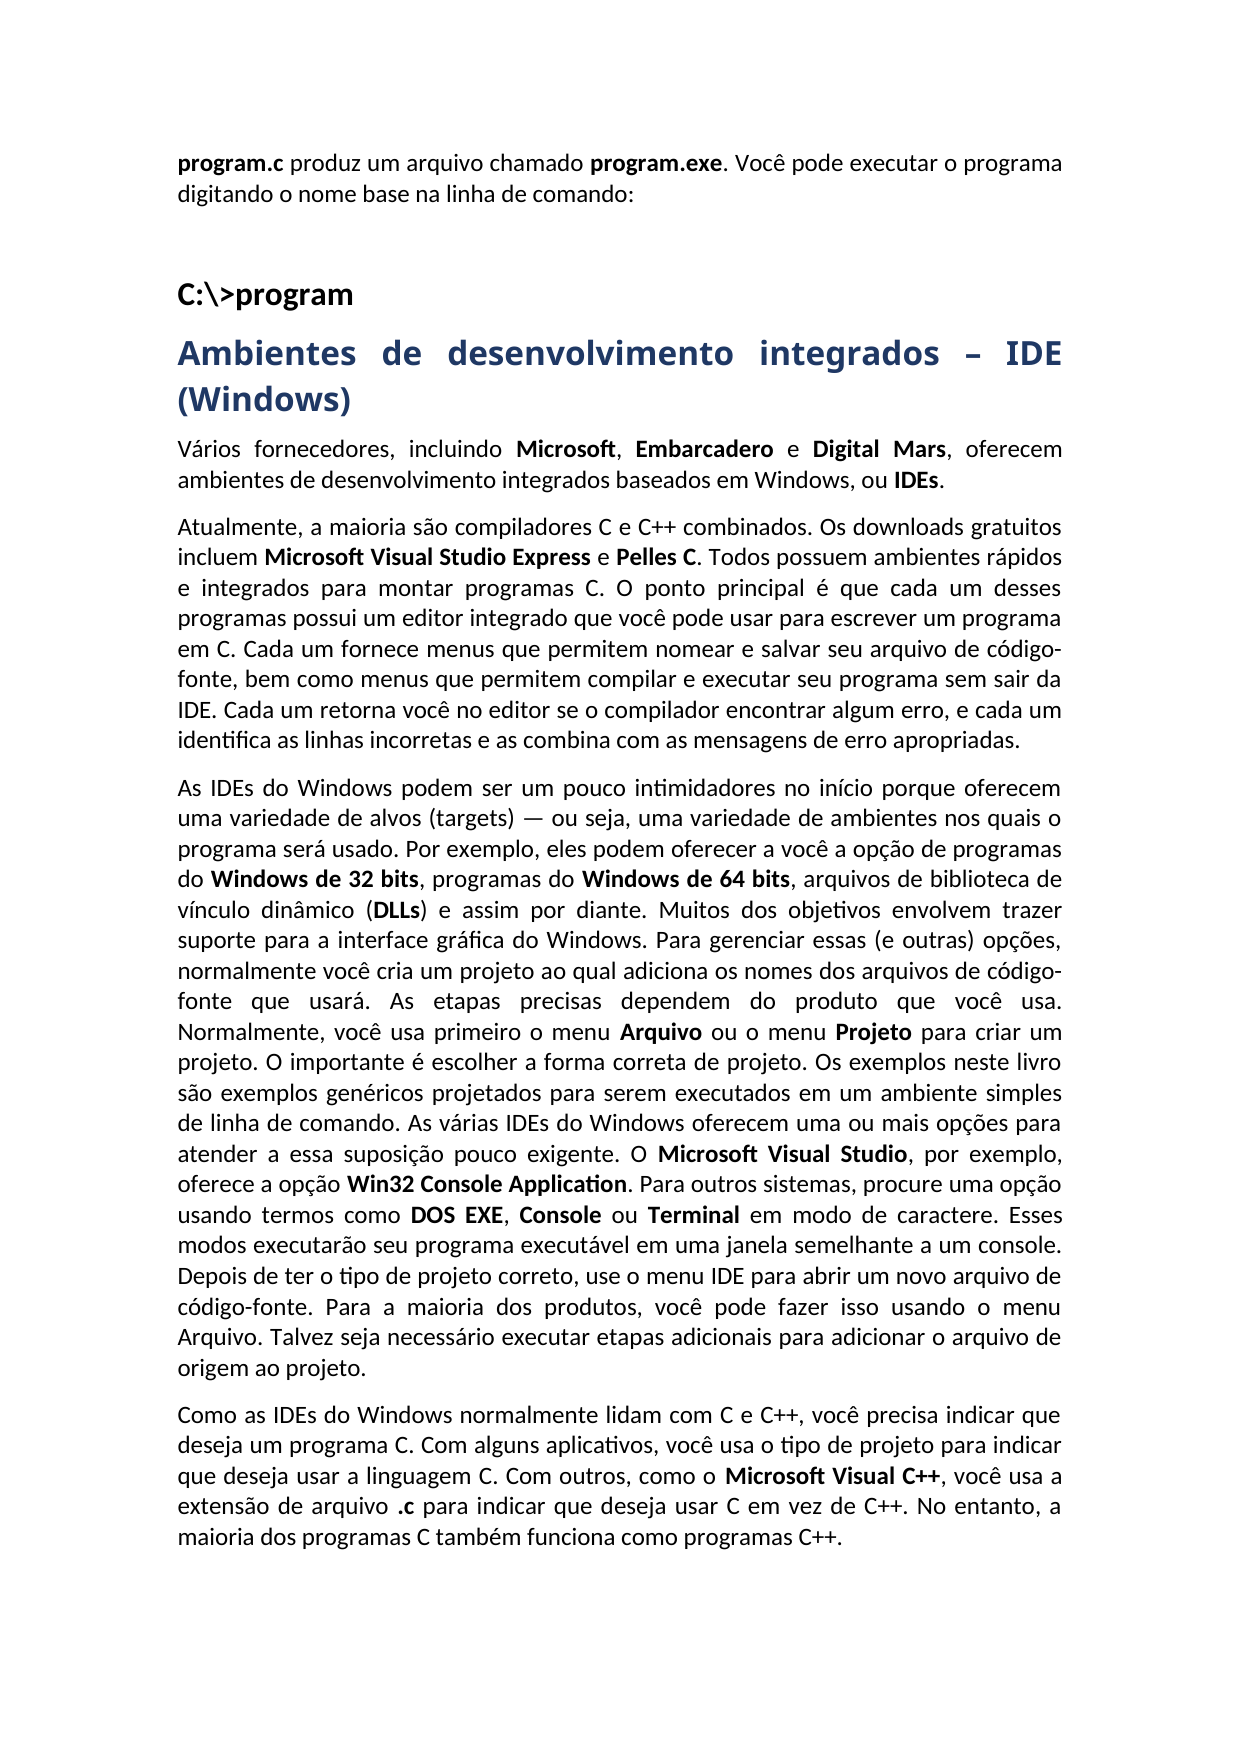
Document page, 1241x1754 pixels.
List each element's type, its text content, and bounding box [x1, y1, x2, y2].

text Como as IDEs do Windows normalmente lidam com C e C++, você precisa indicar que deseja um programa C. Com alguns aplicativos, você usa o tipo de projeto para indicar que deseja usar a linguagem C. Com outros, como o Microsoft Visual C++, você usa a extensão de arquivo .c para indicar que deseja usar C em vez de C++. No entanto, a maioria dos programas C também funciona como programas C++. [177, 1399, 1063, 1551]
text Atualmente, a maioria são compiladores C e C++ combinados. Os downloads gratuitos incluem Microsoft Visual Studio Express e Pelles C. Todos possuem ambientes rápidos e integrados para montar programas C. O ponto principal é que cada um desses programas possui um editor integrado que você pode usar para escrever um programa em C. Cada um fornece menus que permitem nomear e salvar seu arquivo de código-fonte, bem como menus que permitem compilar e executar seu programa sem sair da IDE. Cada um retorna você no editor se o compilador encontrar algum erro, e cada um identifica as linhas incorretas e as combina com as mensagens de erro apropriadas. [177, 511, 1063, 755]
subtitle Ambientes de desenvolvimento integrados – IDE (Windows) [177, 330, 1063, 421]
text As IDEs do Windows podem ser um pouco intimidadores no início porque oferecem uma variedade de alvos (targets) — ou seja, uma variedade de ambientes nos quais o programa será usado. Por exemplo, eles podem oferecer a você a opção de programas do Windows de 32 bits, programas do Windows de 64 bits, arquivos de biblioteca de vínculo dinâmico (DLLs) e assim por diante. Muitos dos objetivos envolvem trazer suporte para a interface gráfica do Windows. Para gerenciar essas (e outras) opções, normalmente você cria um projeto ao qual adiciona os nomes dos arquivos de código-fonte que usará. As etapas precisas dependem do produto que você usa. Normalmente, você usa primeiro o menu Arquivo ou o menu Projeto para criar um projeto. O importante é escolher a forma correta de projeto. Os exemplos neste livro são exemplos genéricos projetados para serem executados em um ambiente simples de linha de comando. As várias IDEs do Windows oferecem uma ou mais opções para atender a essa suposição pouco exigente. O Microsoft Visual Studio, por exemplo, oferece a opção Win32 Console Application. Para outros sistemas, procure uma opção usando termos como DOS EXE, Console ou Terminal em modo de caractere. Esses modos executarão seu programa executável em uma janela semelhante a um console. Depois de ter o tipo de projeto correto, use o menu IDE para abrir um novo arquivo de código-fonte. Para a maioria dos produtos, você pode fazer isso usando o menu Arquivo. Talvez seja necessário executar etapas adicionais para adicionar o arquivo de origem ao projeto. [177, 772, 1063, 1382]
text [177, 148, 1063, 209]
text C:\>program [177, 272, 1063, 313]
text Vários fornecedores, incluindo Microsoft, Embarcadero e Digital Mars, oferecem ambientes de desenvolvimento integrados baseados em Windows, ou IDEs. [177, 433, 1063, 494]
